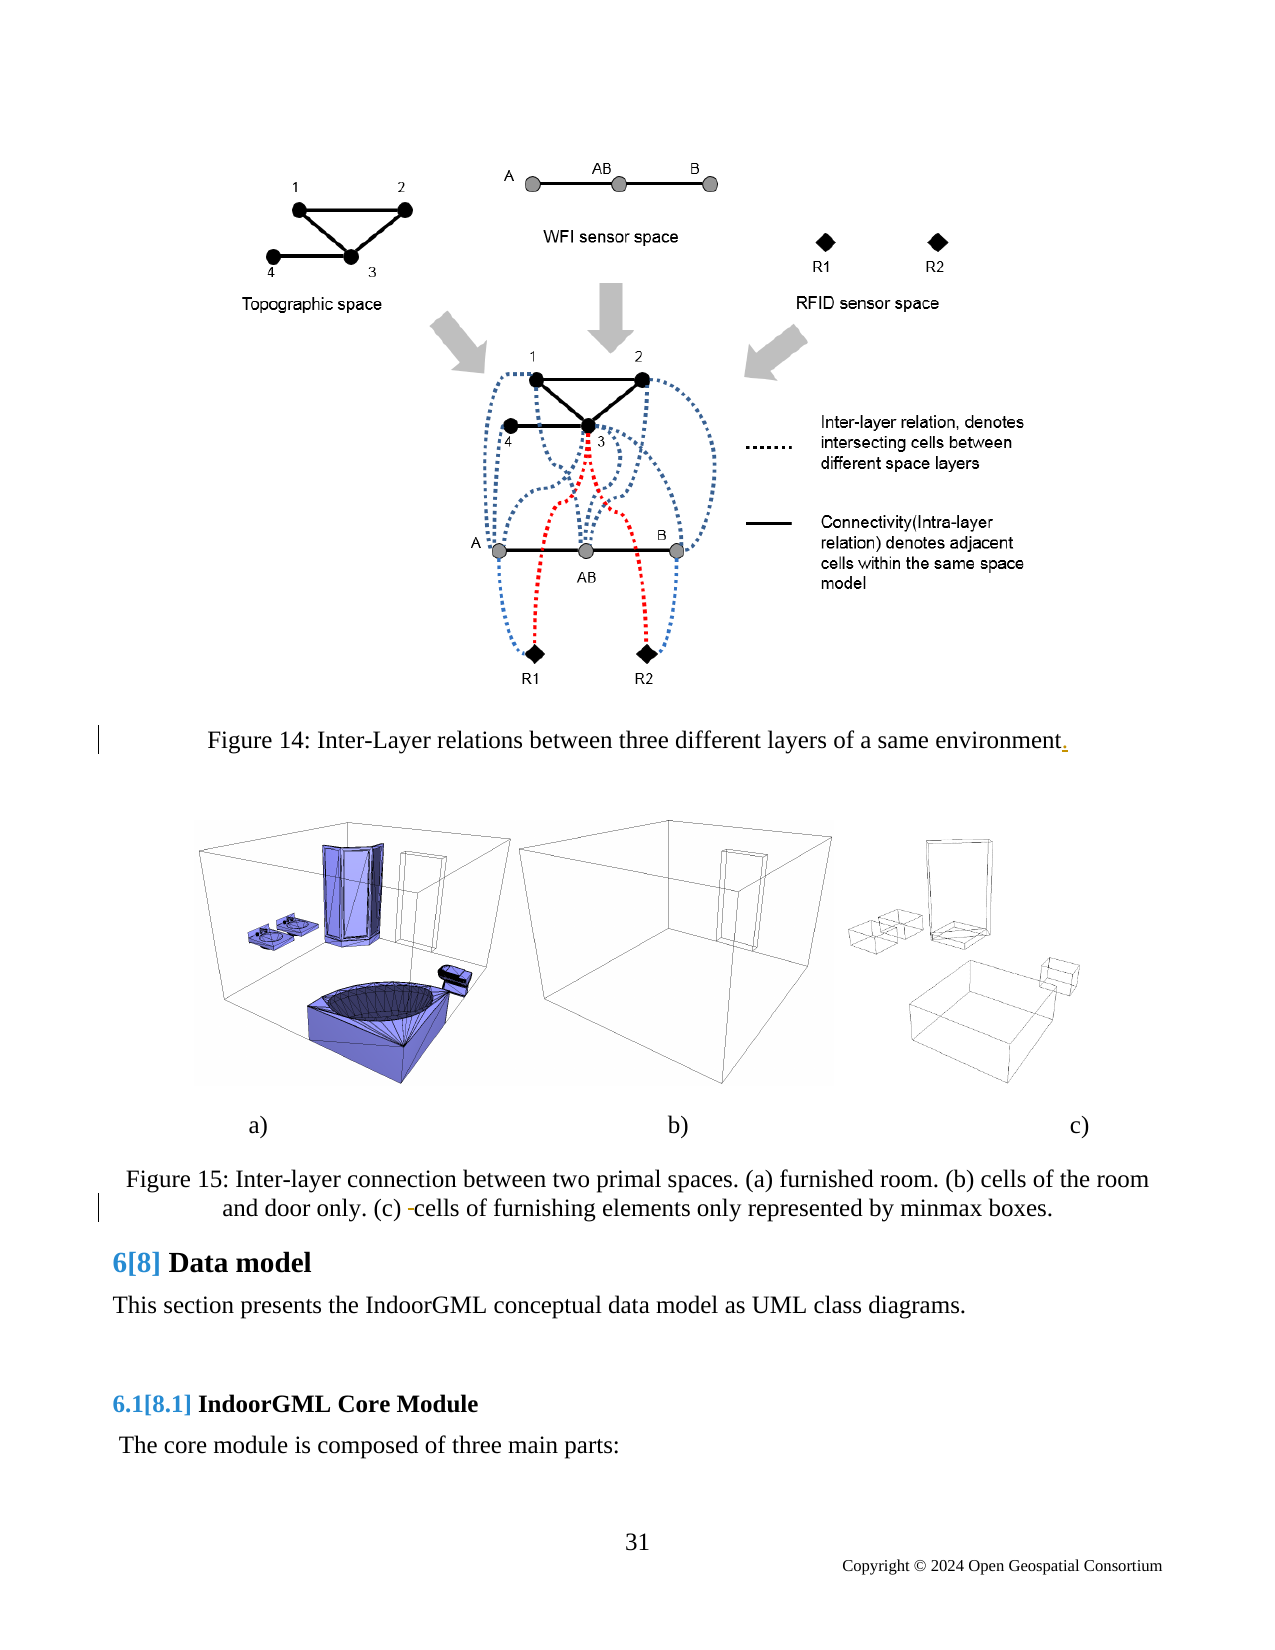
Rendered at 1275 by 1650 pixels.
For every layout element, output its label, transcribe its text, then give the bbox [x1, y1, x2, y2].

picture [193, 820, 834, 1086]
subtitle IndoorGML Core Module [112, 1392, 1162, 1418]
subtitle Data model [112, 1250, 1162, 1278]
text a) b) c) [112, 1110, 1162, 1139]
text This section presents the IndoorGML conceptual data model as UML class diagrams. [112, 1290, 1162, 1319]
text The core module is composed of three main parts: [112, 1430, 1162, 1459]
text Figure 15: Inter-layer connection between two primal spaces. (a) furnished room. (b) cells of the room and door only. (c) cells of furnishing elements only represented by minmax boxes. [112, 1164, 1162, 1222]
text Figure 14: Inter-Layer relations between three different layers of a same environment [112, 725, 1162, 754]
picture [846, 833, 1082, 1086]
picture [219, 150, 1056, 701]
